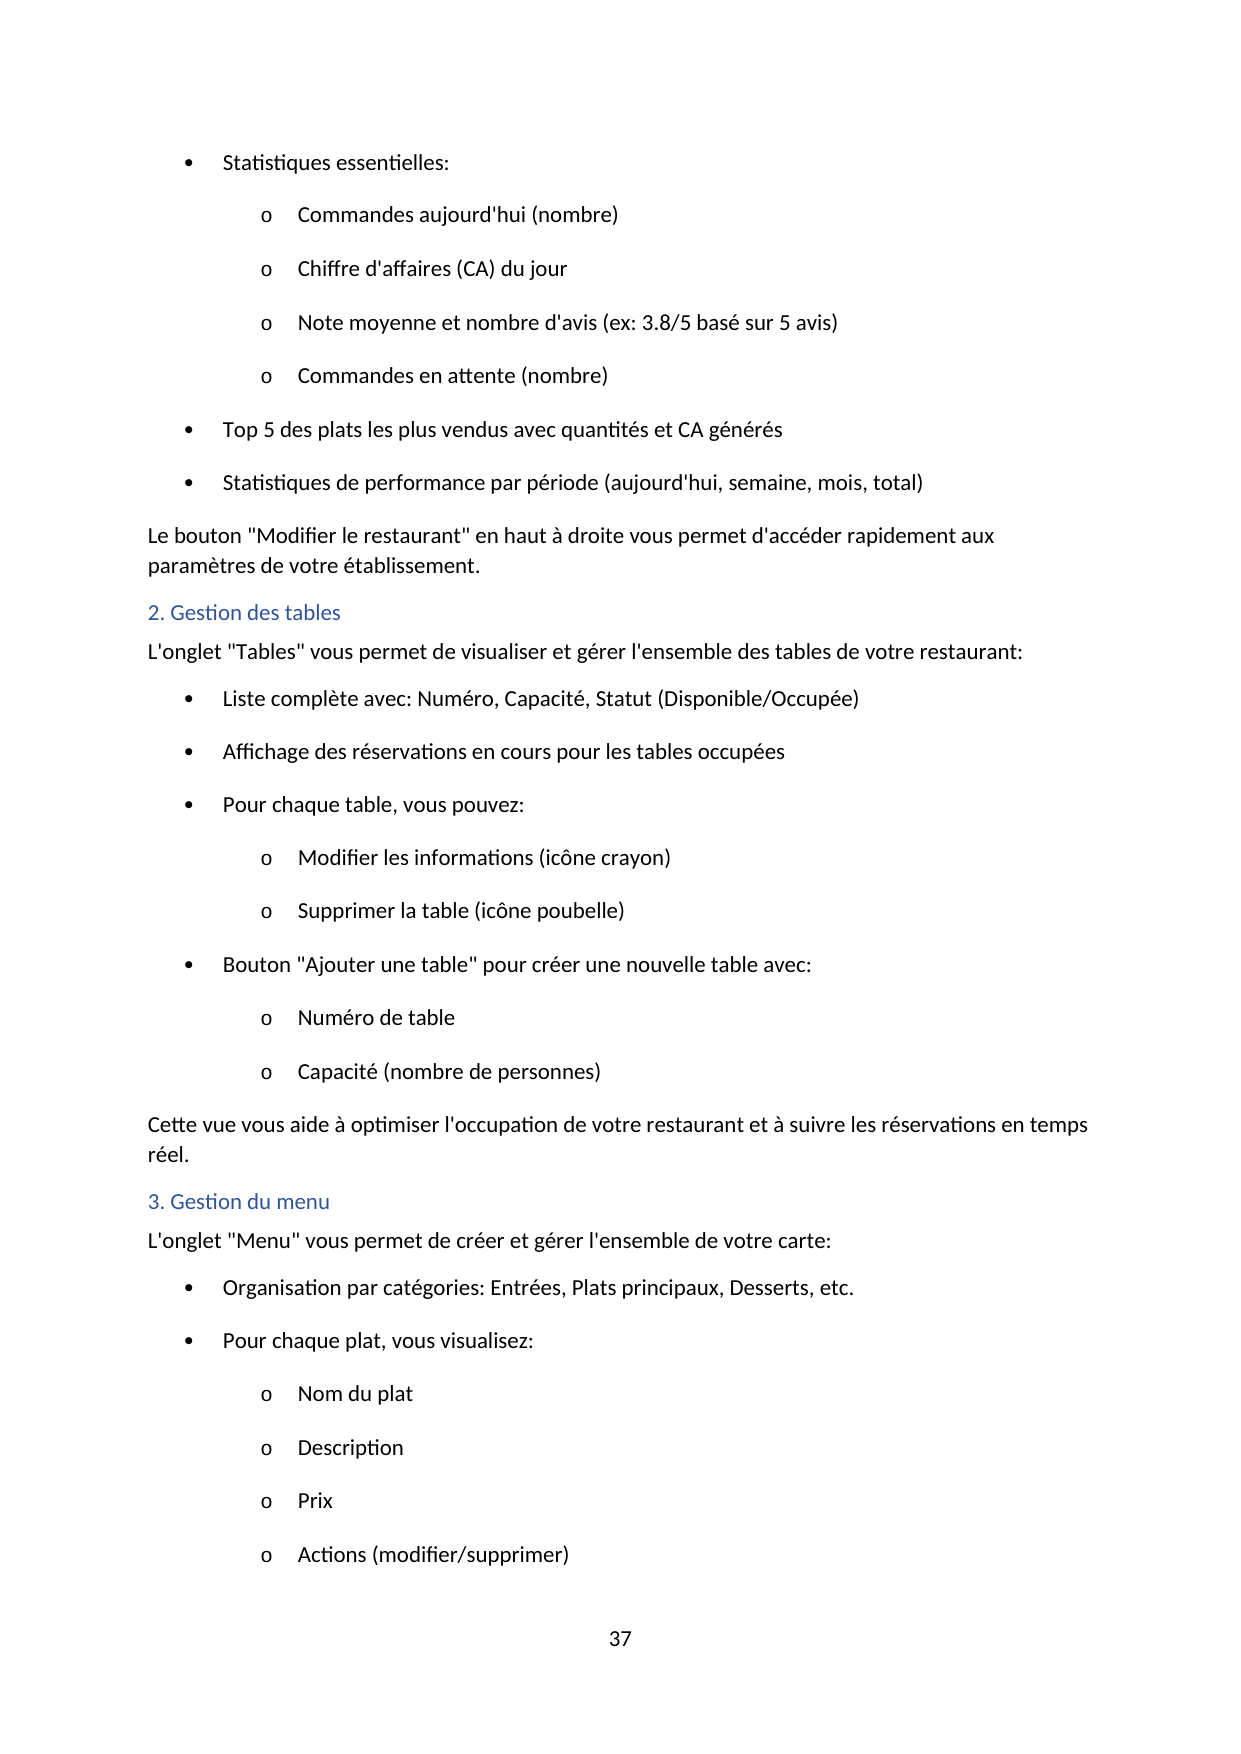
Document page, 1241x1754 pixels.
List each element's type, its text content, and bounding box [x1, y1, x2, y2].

list Pour chaque plat, vous visualisez: [185, 1326, 1093, 1354]
subtitle 2. Gestion des tables [148, 598, 1093, 626]
list Statistiques essentielles: [185, 148, 1093, 176]
text L'onglet "Tables" vous permet de visualiser et gérer l'ensemble des tables de votre restaurant: [148, 637, 1093, 665]
list Commandes aujourd'hui (nombre) [260, 201, 1093, 229]
list Description [260, 1433, 1093, 1461]
list Chiffre d'affaires (CA) du jour [260, 254, 1093, 283]
list Capacité (nombre de personnes) [260, 1057, 1093, 1085]
list Affichage des réservations en cours pour les tables occupées [185, 737, 1093, 765]
list Statistiques de performance par période (aujourd'hui, semaine, mois, total) [185, 468, 1093, 496]
list Pour chaque table, vous pouvez: [185, 790, 1093, 818]
list Supprimer la table (icône poubelle) [260, 896, 1093, 925]
list Note moyenne et nombre d'avis (ex: 3.8/5 basé sur 5 avis) [260, 308, 1093, 336]
list Top 5 des plats les plus vendus avec quantités et CA générés [185, 415, 1093, 443]
list Modifier les informations (icône crayon) [260, 843, 1093, 871]
list Actions (modifier/supprimer) [260, 1540, 1093, 1568]
list Nom du plat [260, 1379, 1093, 1407]
subtitle 3. Gestion du menu [148, 1187, 1093, 1216]
text Cette vue vous aide à optimiser l'occupation de votre restaurant et à suivre les réservations en temps réel. [148, 1110, 1093, 1169]
text Le bouton "Modifier le restaurant" en haut à droite vous permet d'accéder rapidement aux paramètres de votre établissement. [148, 521, 1093, 579]
list Commandes en attente (nombre) [260, 362, 1093, 390]
list Liste complète avec: Numéro, Capacité, Statut (Disponible/Occupée) [185, 684, 1093, 712]
list Organisation par catégories: Entrées, Plats principaux, Desserts, etc. [185, 1273, 1093, 1301]
list Prix [260, 1486, 1093, 1515]
list Numéro de table [260, 1003, 1093, 1032]
list Bouton "Ajouter une table" pour créer une nouvelle table avec: [185, 950, 1093, 978]
text L'onglet "Menu" vous permet de créer et gérer l'ensemble de votre carte: [148, 1226, 1093, 1254]
